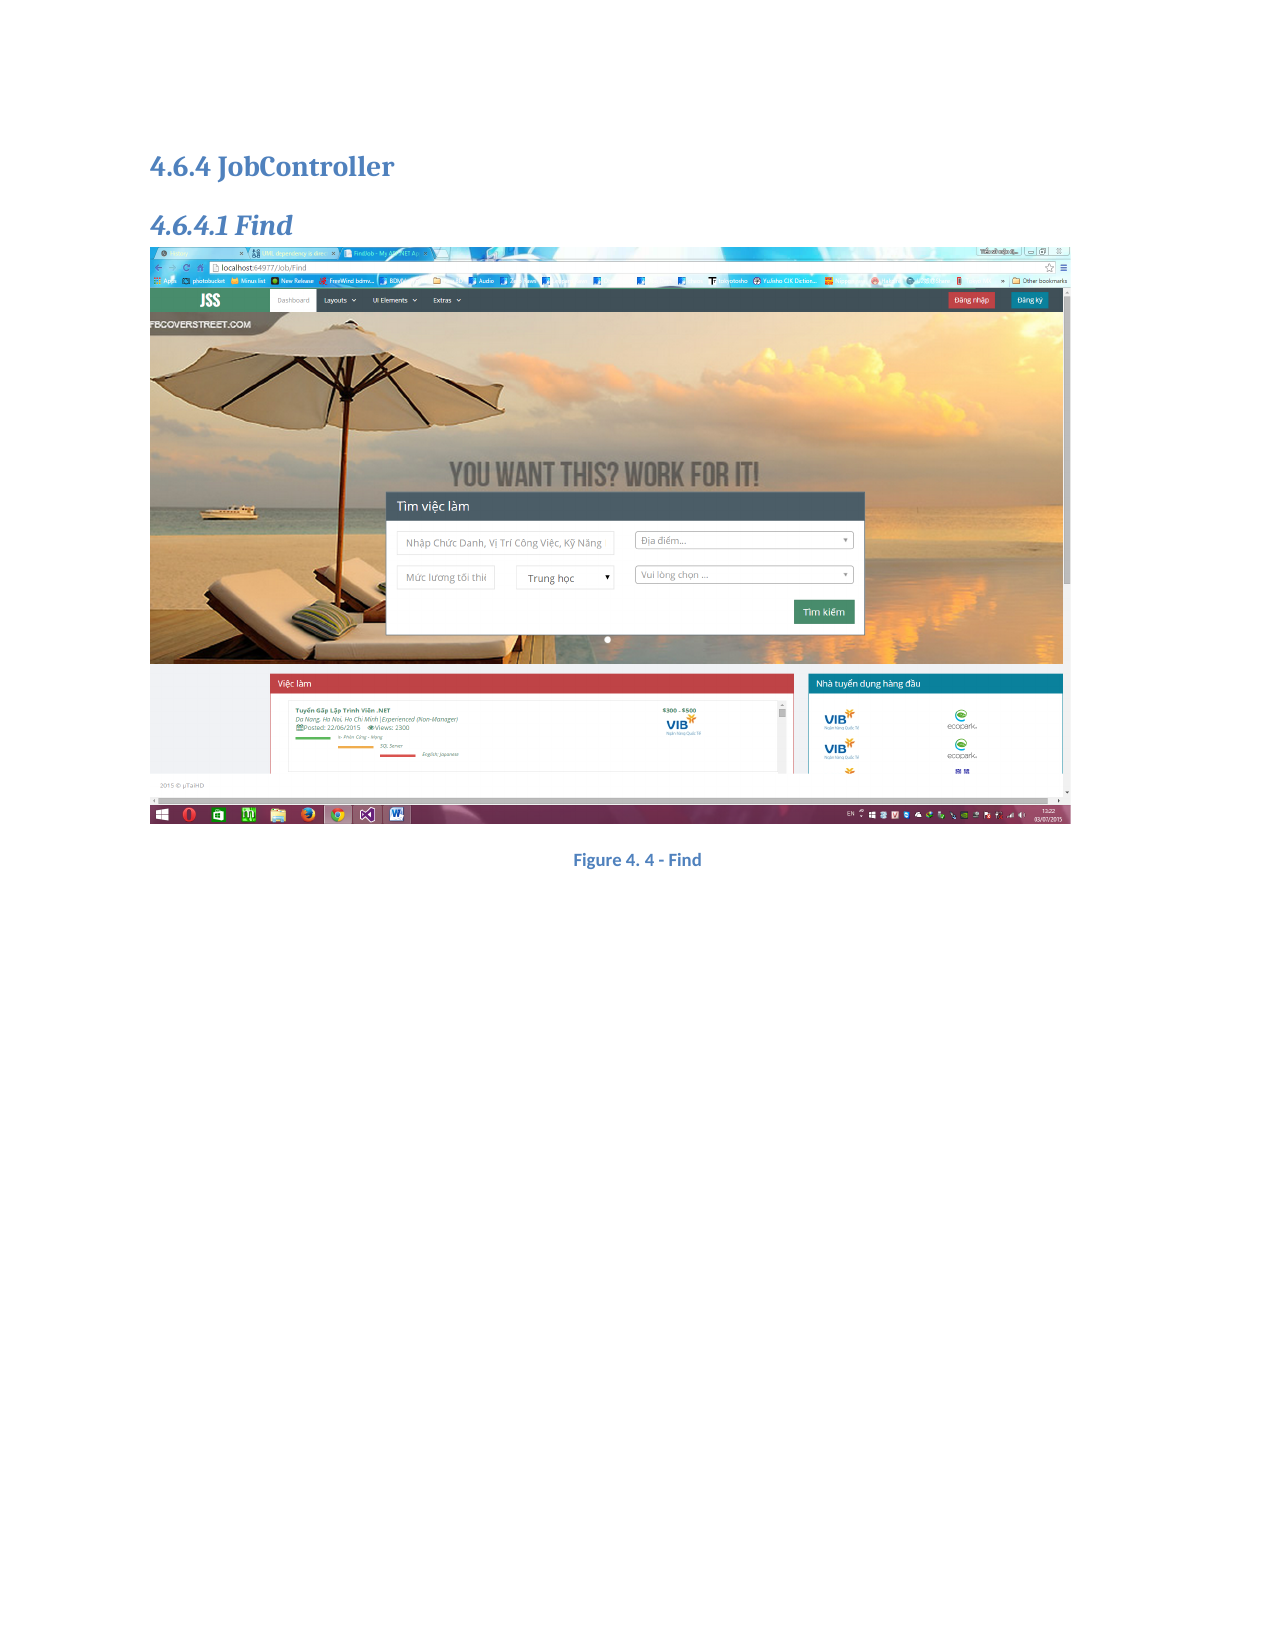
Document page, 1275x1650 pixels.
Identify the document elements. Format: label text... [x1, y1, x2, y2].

picture [150, 247, 1071, 824]
subtitle 4.6.4.1 Find [150, 209, 1125, 243]
subtitle 4.6.4 JobController [150, 150, 1125, 183]
